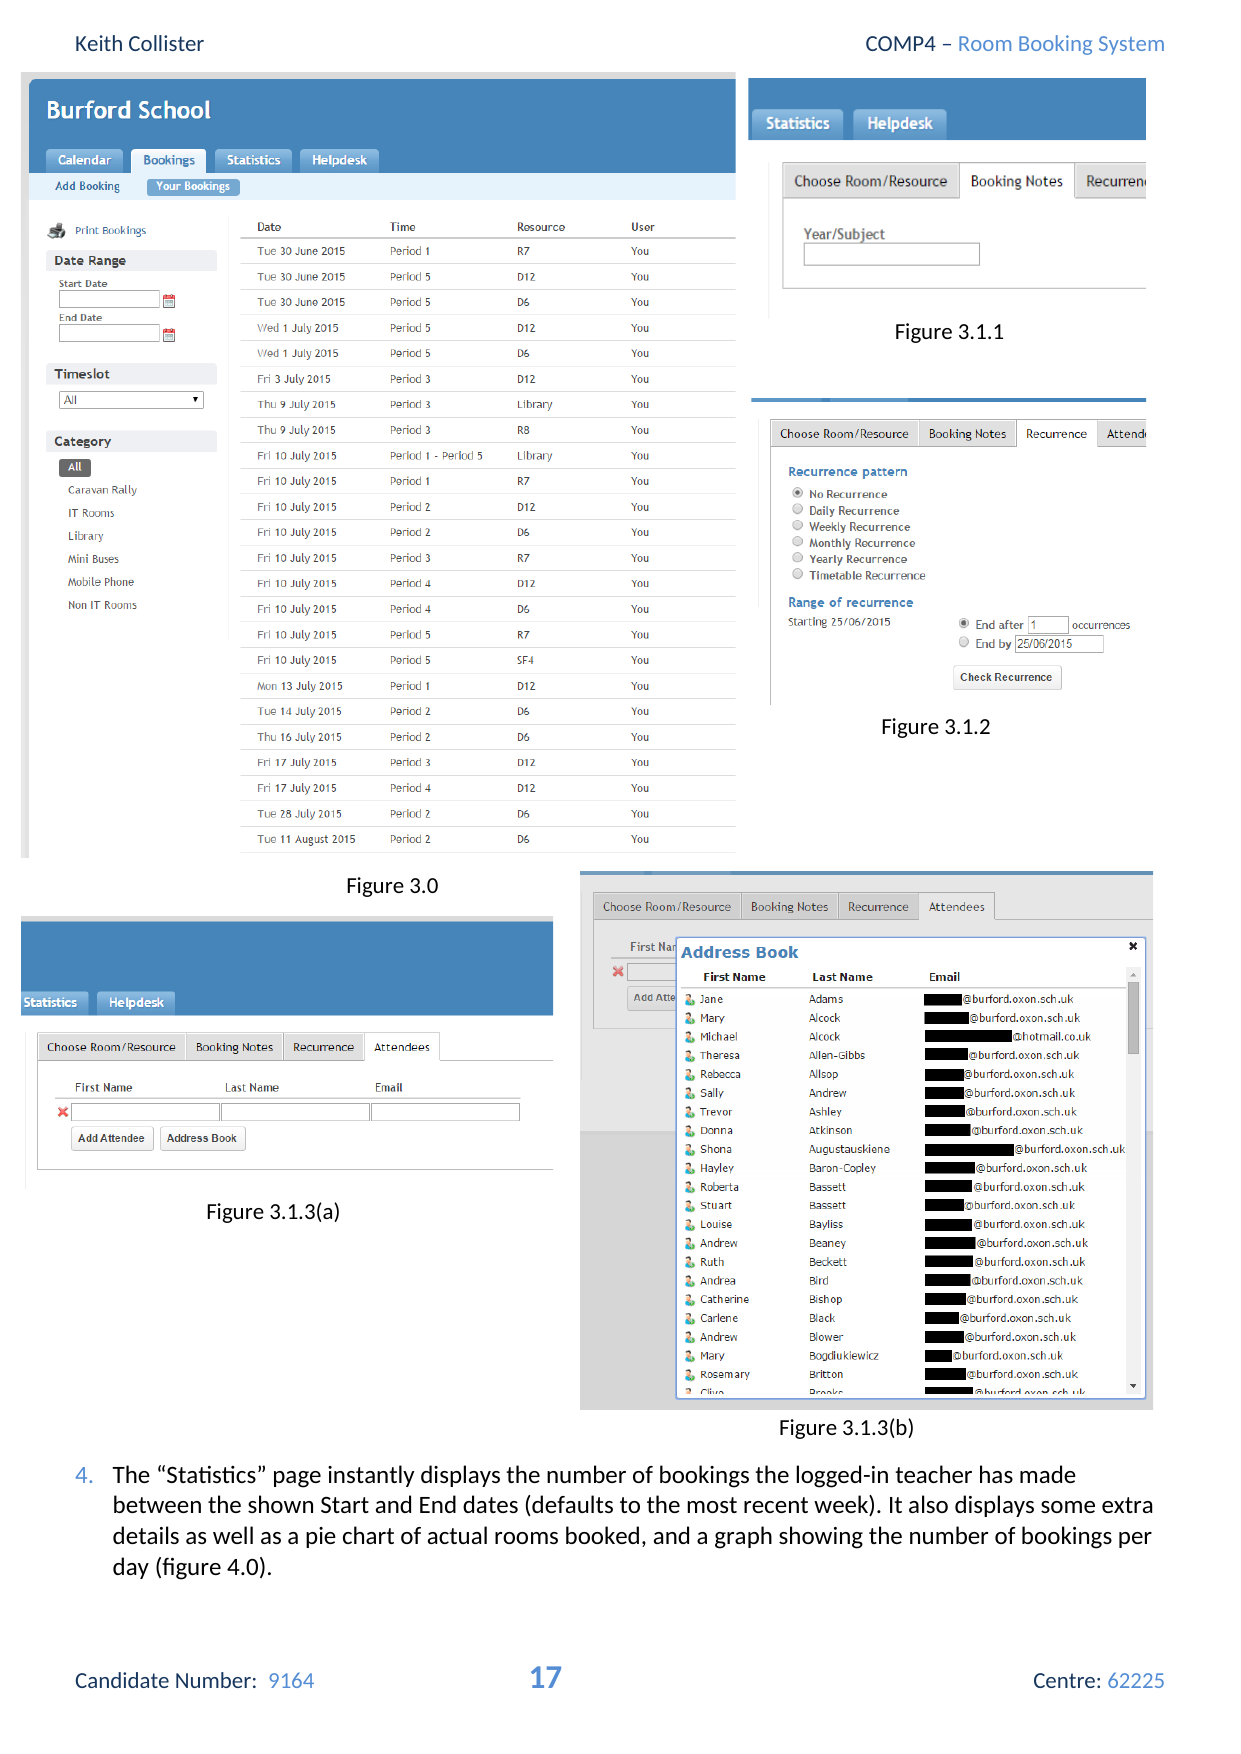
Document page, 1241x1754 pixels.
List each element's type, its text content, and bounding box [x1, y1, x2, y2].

picture [580, 871, 1154, 1410]
picture [751, 398, 1147, 705]
picture [20, 72, 736, 858]
picture [748, 78, 1146, 319]
picture [21, 916, 554, 1189]
